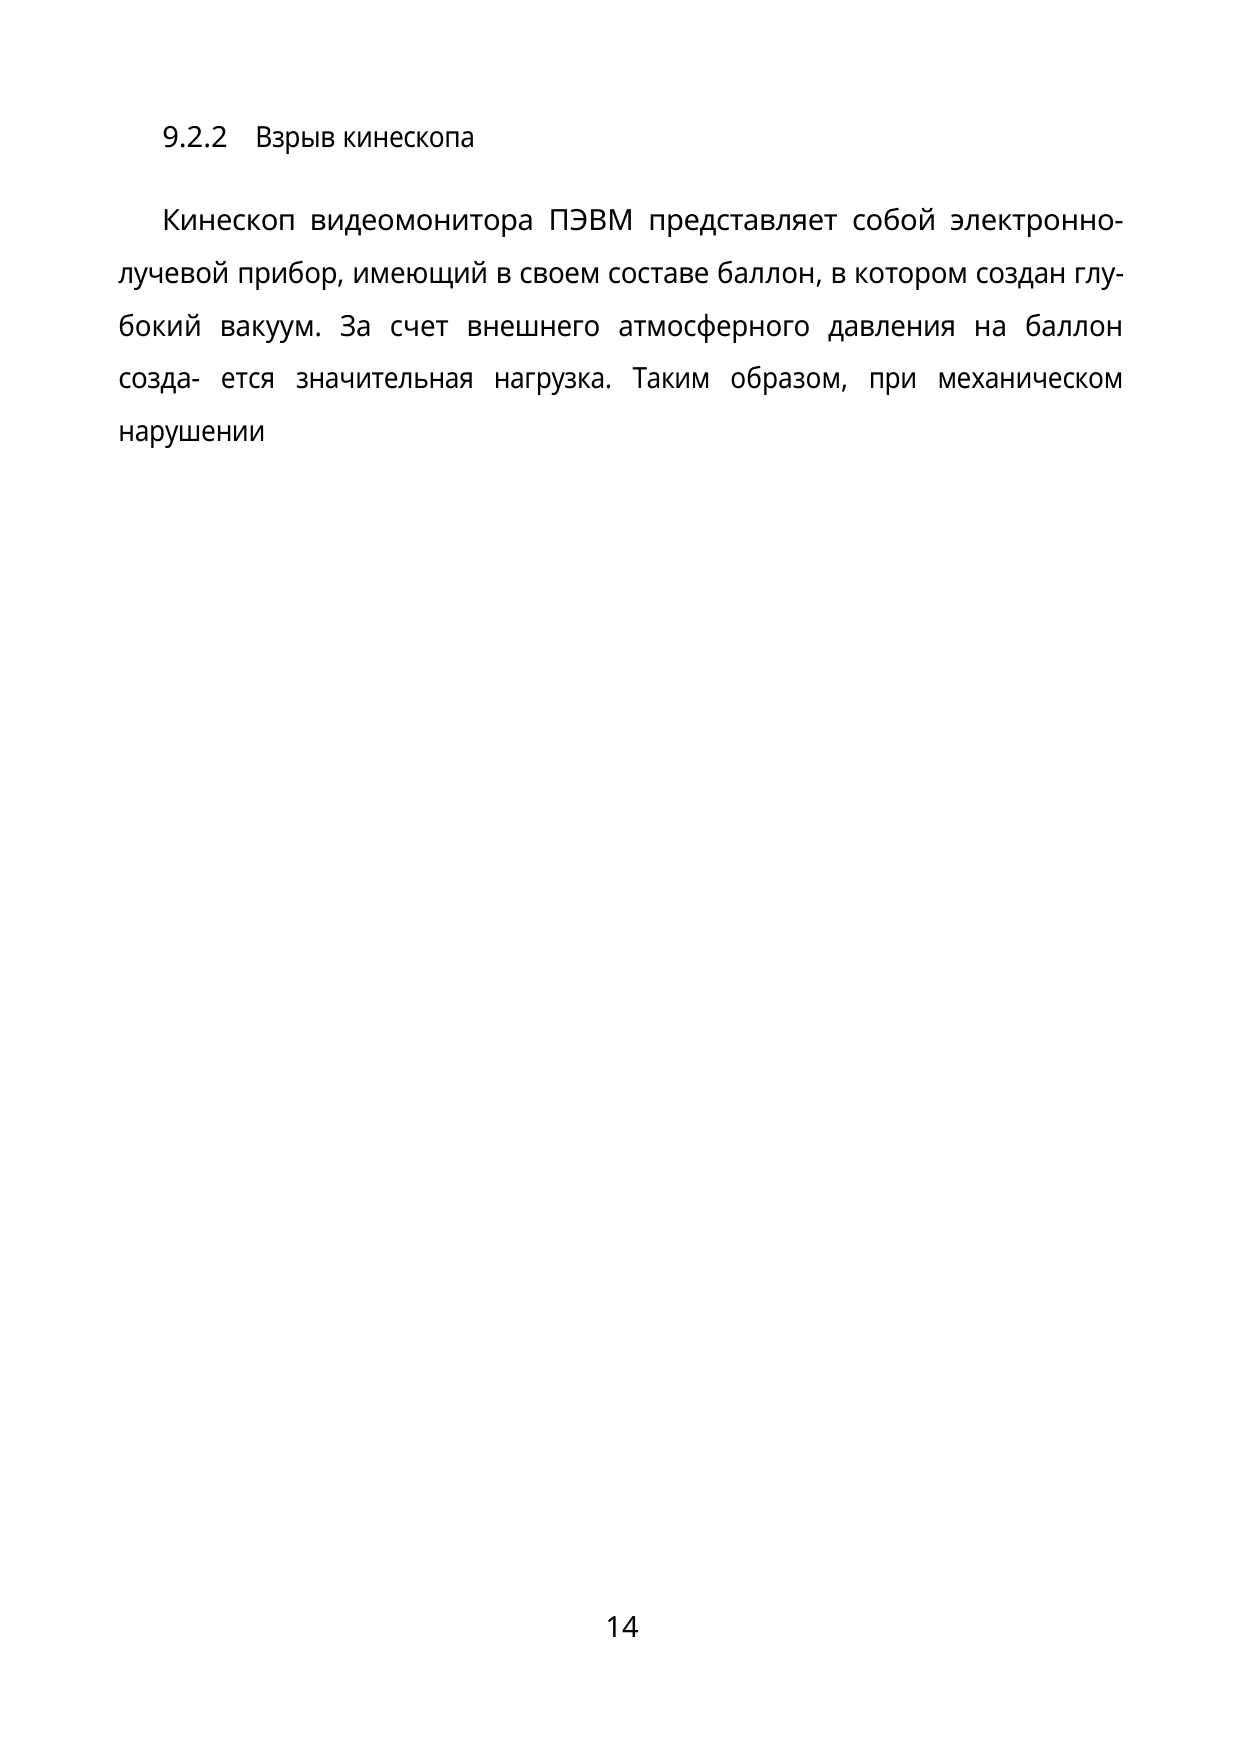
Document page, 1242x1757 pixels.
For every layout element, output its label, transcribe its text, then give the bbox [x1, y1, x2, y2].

text Кинескоп видеомонитора ПЭВМ представляет собой электронно- лучевой прибор, имеющий в своем составе баллон, в котором создан глу- бокий вакуум. За счет внешнего атмосферного давления на баллон созда- ется значительная нагрузка. Таким образом, при механическом нарушении [118, 199, 1124, 450]
list Взрыв кинескопа [162, 117, 1135, 156]
